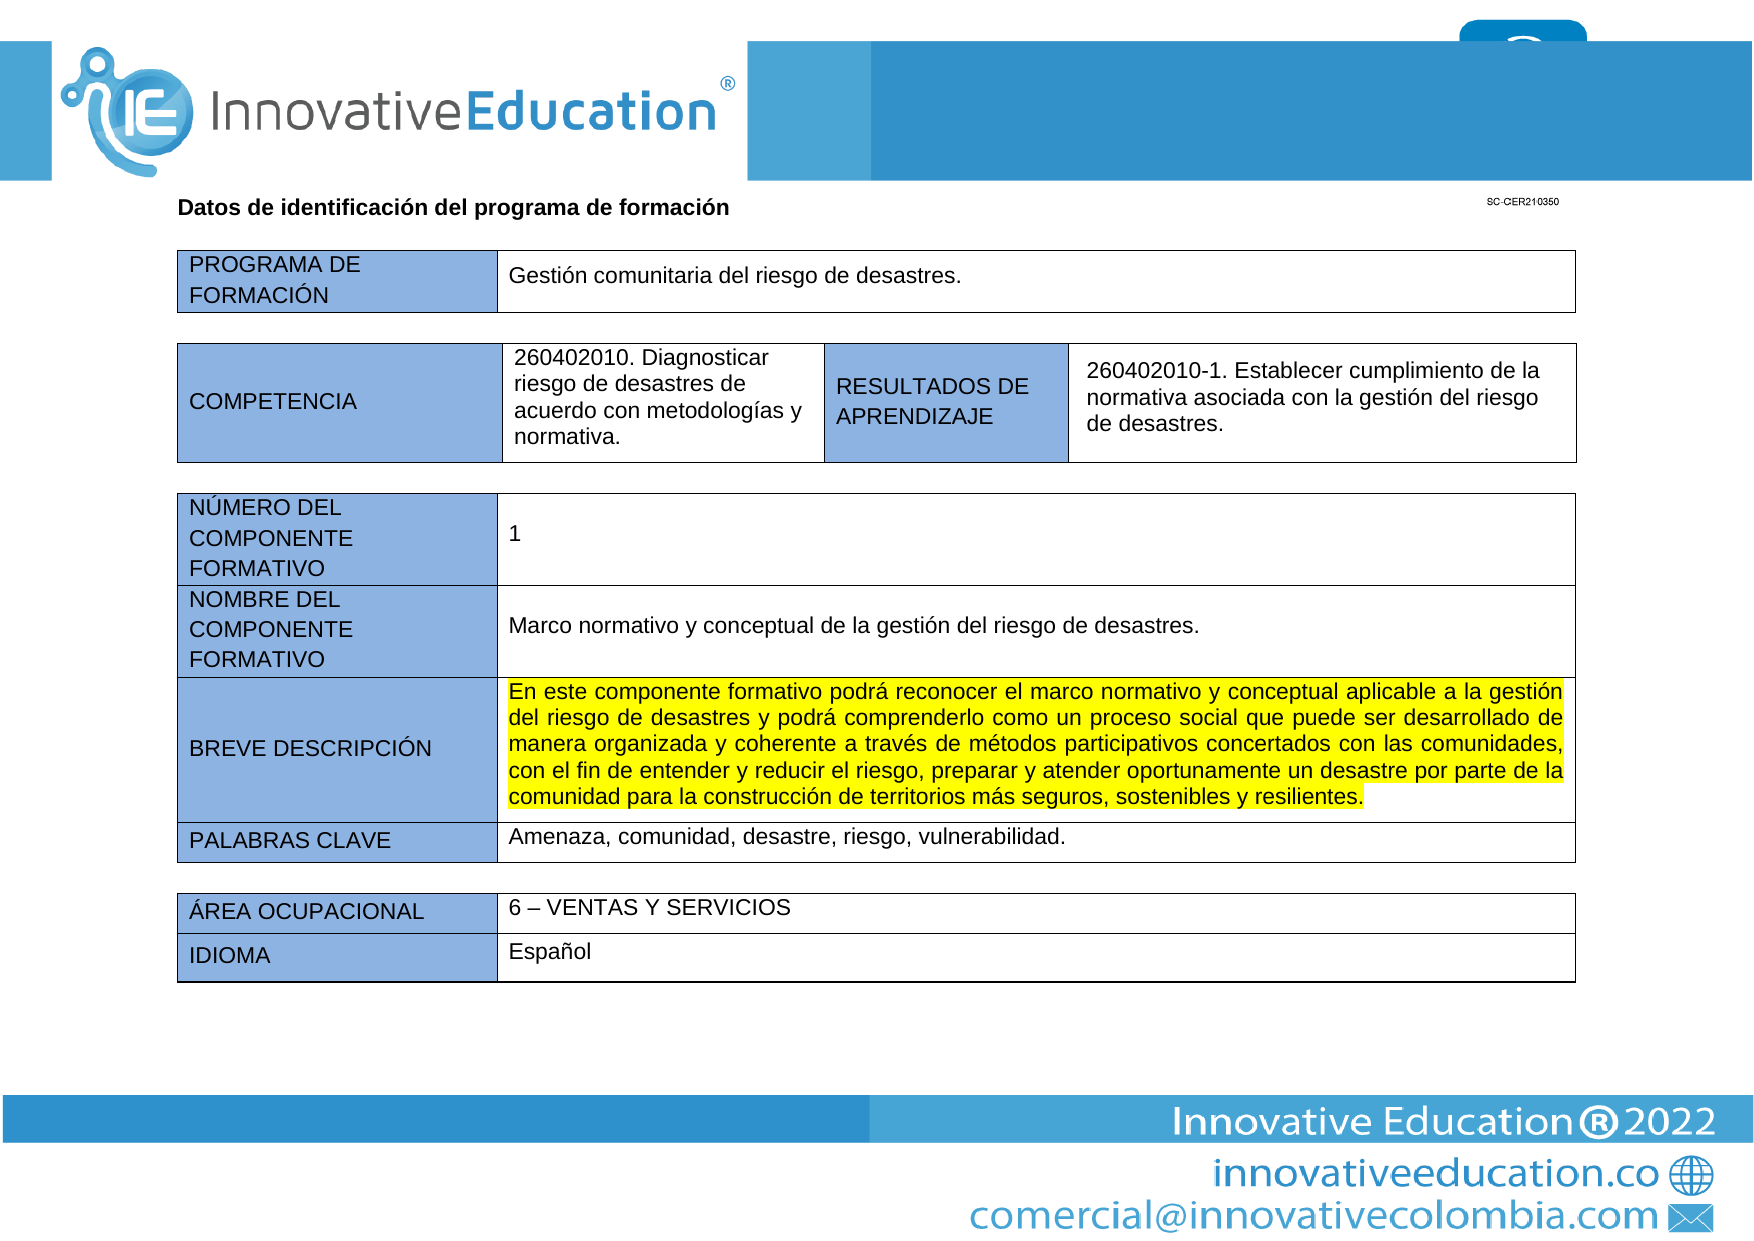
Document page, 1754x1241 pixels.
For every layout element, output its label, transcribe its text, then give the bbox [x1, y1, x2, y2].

table_header RESULTADOS DE APRENDIZAJE [825, 344, 1068, 462]
table_cell NOMBRE DEL COMPONENTE FORMATIVO [178, 586, 497, 677]
table_cell IDIOMA [178, 934, 497, 981]
table_header PROGRAMA DE FORMACIÓN [178, 251, 497, 312]
table_header Gestión comunitaria del riesgo de desastres. [498, 251, 1575, 312]
table_cell Marco normativo y conceptual de la gestión del riesgo de desastres. [498, 586, 1575, 677]
table_header COMPETENCIA [178, 344, 502, 462]
table_header 260402010. Diagnosticar riesgo de desastres de acuerdo con metodologías y normativa. [503, 344, 824, 462]
text Datos de identificación del programa de formación [177, 148, 1577, 220]
picture [2, 1093, 1754, 1239]
table_cell Español [498, 934, 1575, 981]
table_header 1 [498, 494, 1575, 585]
table_cell PALABRAS CLAVE [178, 823, 497, 862]
table_cell Amenaza, comunidad, desastre, riesgo, vulnerabilidad. [498, 823, 1575, 862]
table_header 260402010-1. Establecer cumplimiento de la normativa asociada con la gestión del riesgo de desastres. [1069, 344, 1576, 462]
picture [0, 17, 1752, 208]
table_header NÚMERO DEL COMPONENTE FORMATIVO [178, 494, 497, 585]
table_header 6 – VENTAS Y SERVICIOS [498, 894, 1575, 933]
table_cell BREVE DESCRIPCIÓN [178, 678, 497, 822]
table_header ÁREA OCUPACIONAL [178, 894, 497, 933]
table_cell En este componente formativo podrá reconocer el marco normativo y conceptual aplicable a la gestión del riesgo de desastres y podrá comprenderlo como un proceso social que puede ser desarrollado de manera organizada y coherente a través de métodos participativos concertados con las comunidades, con el fin de entender y reducir el riesgo, preparar y atender oportunamente un desastre por parte de la comunidad para la construcción de territorios más seguros, sostenibles y resilientes. [498, 678, 1575, 822]
